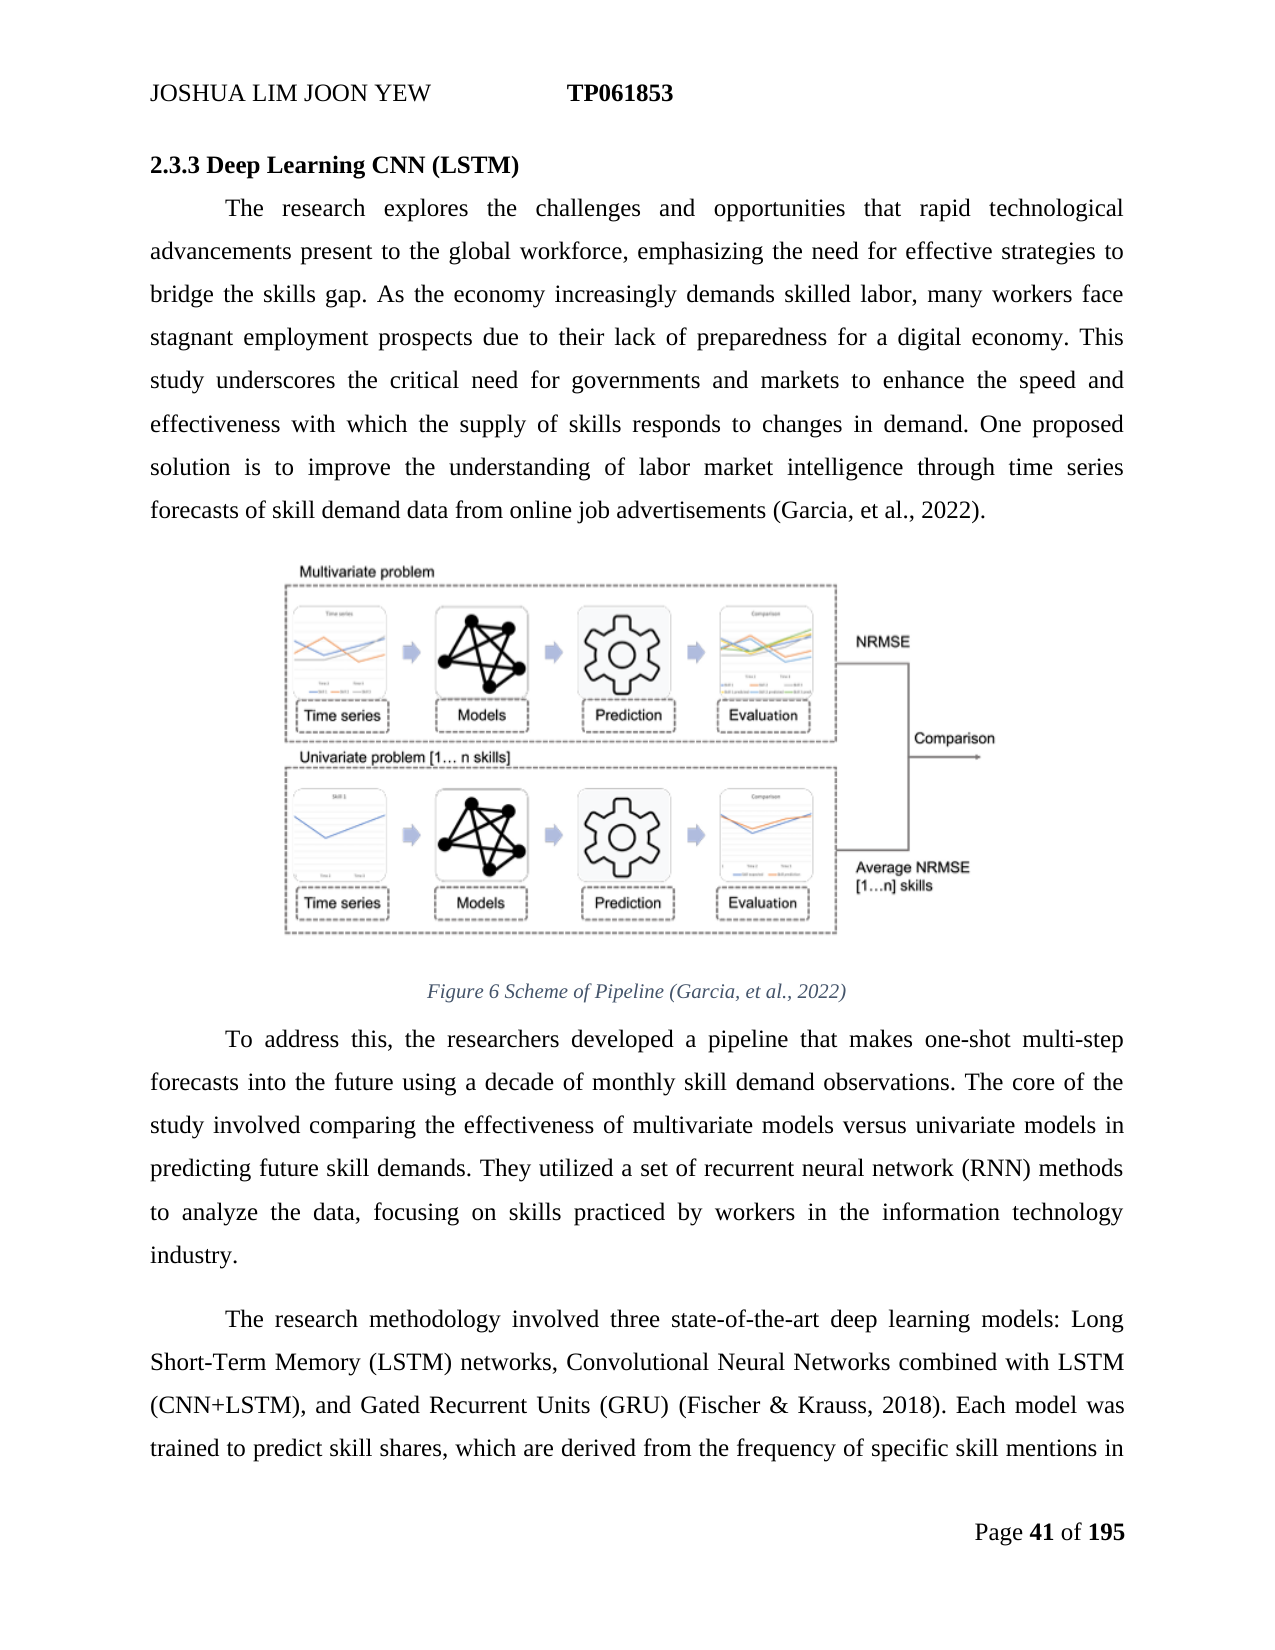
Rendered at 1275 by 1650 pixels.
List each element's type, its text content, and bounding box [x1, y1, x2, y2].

text To address this, the researchers developed a pipeline that makes one-shot multi-step forecasts into the future using a decade of monthly skill demand observations. The core of the study involved comparing the effectiveness of multivariate models versus univariate models in predicting future skill demands. They utilized a set of recurrent neural network (RNN) methods to analyze the data, focusing on skills practiced by workers in the information technology industry. [150, 1024, 1125, 1268]
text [150, 1304, 1125, 1462]
text The research explores the challenges and opportunities that rapid technological advancements present to the global workforce, emphasizing the need for effective strategies to bridge the skills gap. As the economy increasingly demands skilled labor, many workers face stagnant employment prospects due to their lack of preparedness for a digital economy. This study underscores the critical need for governments and markets to enhance the speed and effectiveness with which the supply of skills responds to changes in demand. One proposed solution is to improve the understanding of labor market intelligence through time series forecasts of skill demand data from online job advertisements. [150, 193, 1125, 524]
text Figure 6 Scheme of Pipeline [150, 979, 1125, 1003]
picture [276, 558, 999, 944]
subtitle 2.3.3 Deep Learning CNN (LSTM) [150, 150, 1125, 179]
